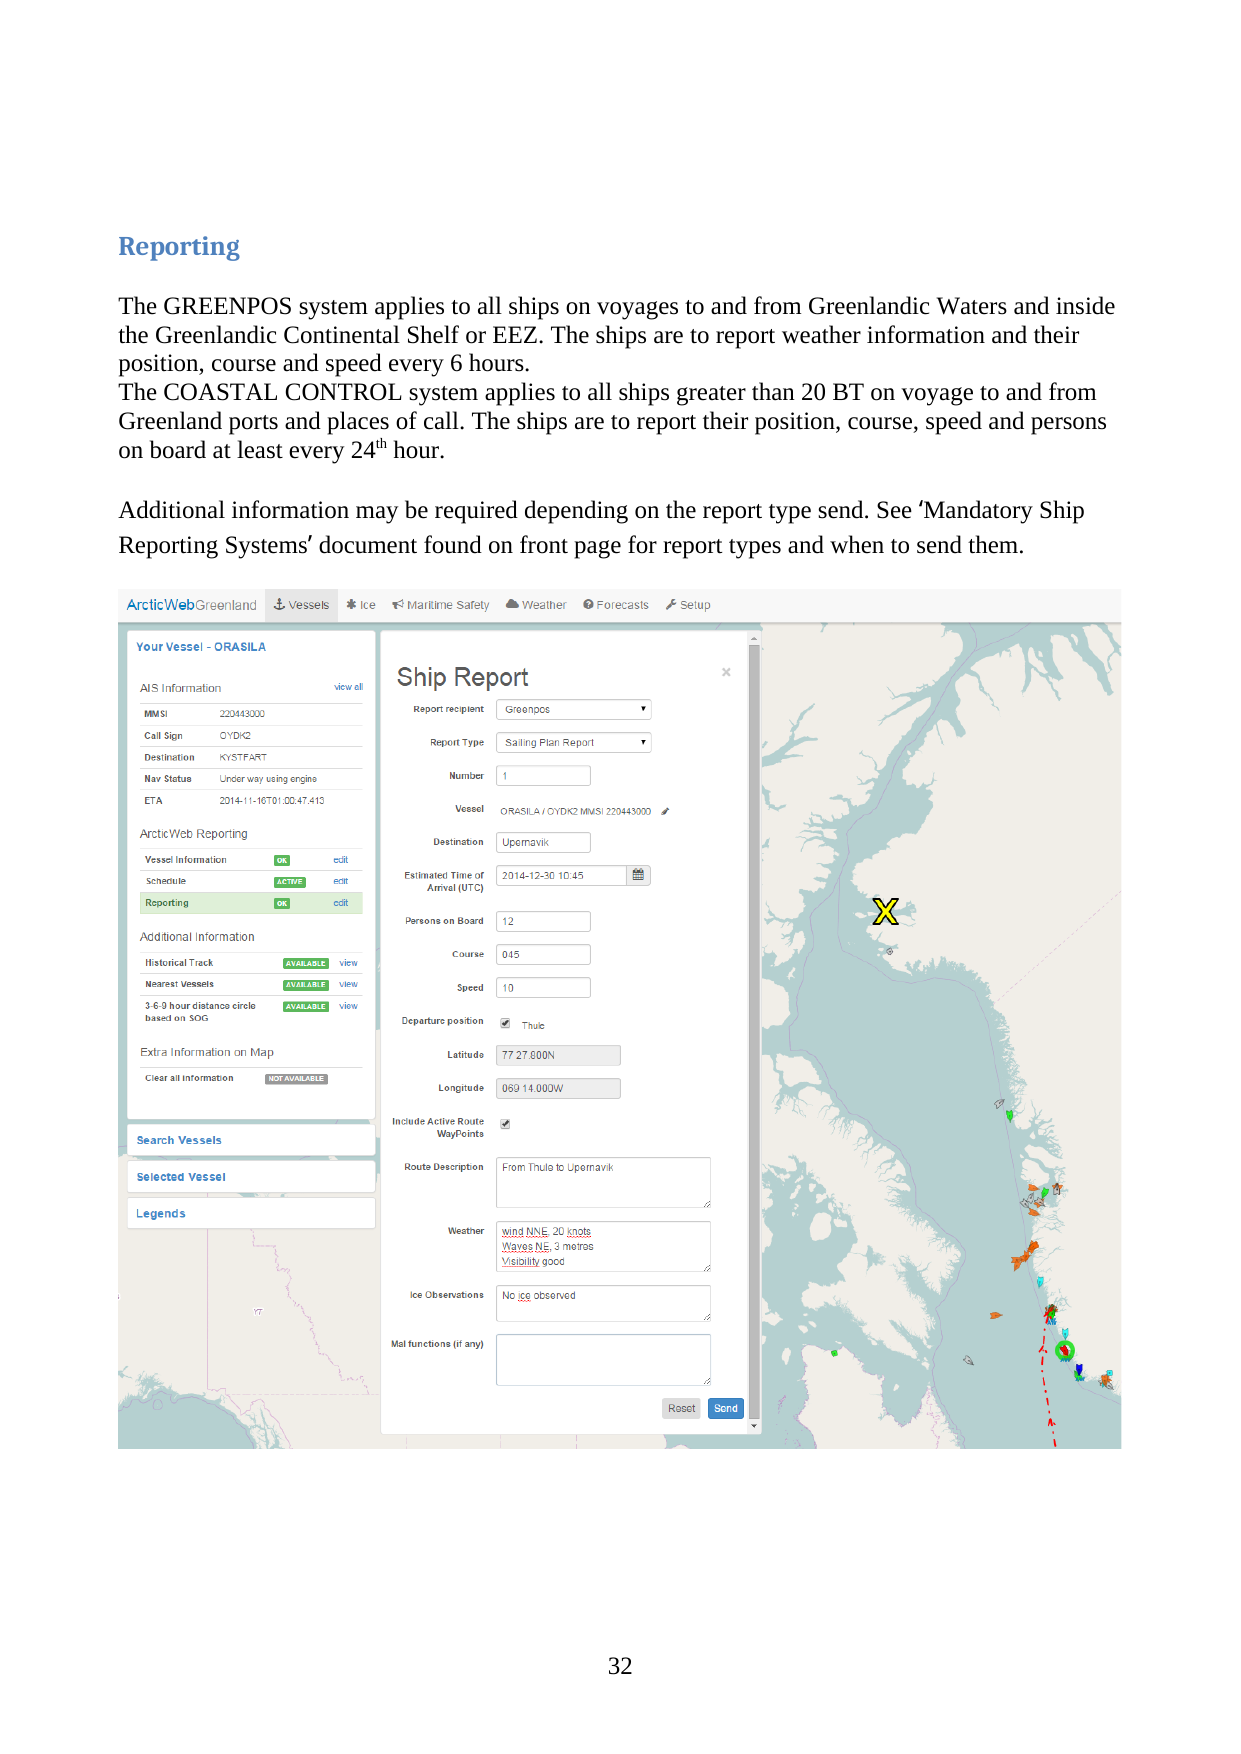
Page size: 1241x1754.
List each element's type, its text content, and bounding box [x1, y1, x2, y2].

text The COASTAL CONTROL system applies to all ships greater than 20 BT on voyage to and from Greenland ports and places of call. The ships are to report their position, course, speed and persons on board at least every 24th hour. [118, 377, 1122, 463]
text The GREENPOS system applies to all ships on voyages to and from Greenlandic Waters and inside the Greenlandic Continental Shelf or EEZ. The ships are to report weather information and their position, course and speed every 6 hours. [118, 291, 1122, 377]
text Additional information may be required depending on the report type send. See ‘Mandatory Ship Reporting Systems’ document found on front page for report types and when to send them. [118, 492, 1122, 560]
picture [118, 589, 1122, 1449]
subtitle Reporting [118, 231, 1122, 262]
